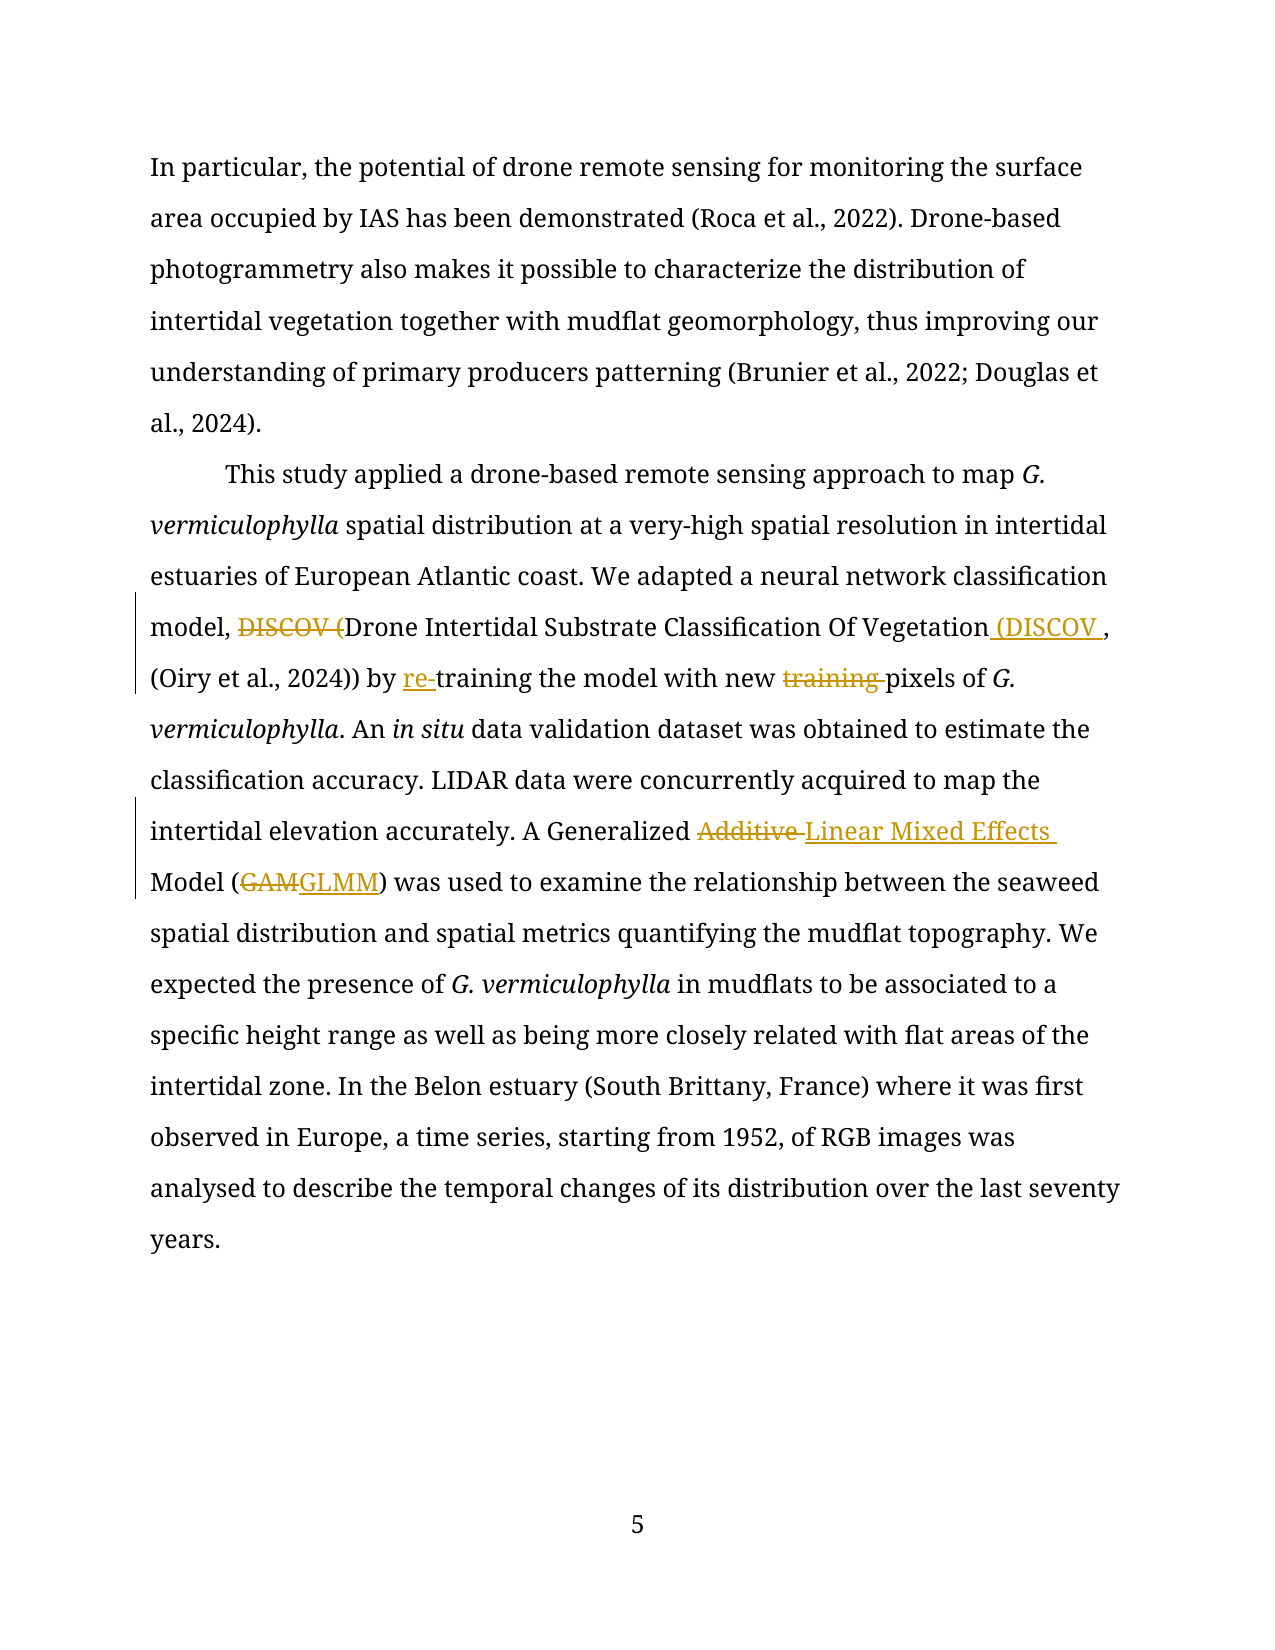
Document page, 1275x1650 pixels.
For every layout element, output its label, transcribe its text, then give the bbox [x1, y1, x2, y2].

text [150, 150, 1125, 439]
text This study applied a drone-based remote sensing approach to map G. vermiculophylla spatial distribution at a very-high spatial resolution in intertidal estuaries of European Atlantic coast. We adapted a neural network classification model, Drone Intertidal Substrate Classification Of Vegetation, (Oiry et al., 2024)) by training the model with new pixels of G. vermiculophylla. An in situ data validation dataset was obtained to estimate the classification accuracy. LIDAR data were concurrently acquired to map the intertidal elevation accurately. A Generalized Model () was used to examine the relationship between the seaweed spatial distribution and spatial metrics quantifying the mudflat topography. We expected the presence of G. vermiculophylla in mudflats to be associated to a specific height range as well as being more closely related with flat areas of the intertidal zone. In the Belon estuary (South Brittany, France) where it was first observed in Europe, a time series, starting from 1952, of RGB images was analysed to describe the temporal changes of its distribution over the last seventy years. [150, 456, 1125, 1256]
